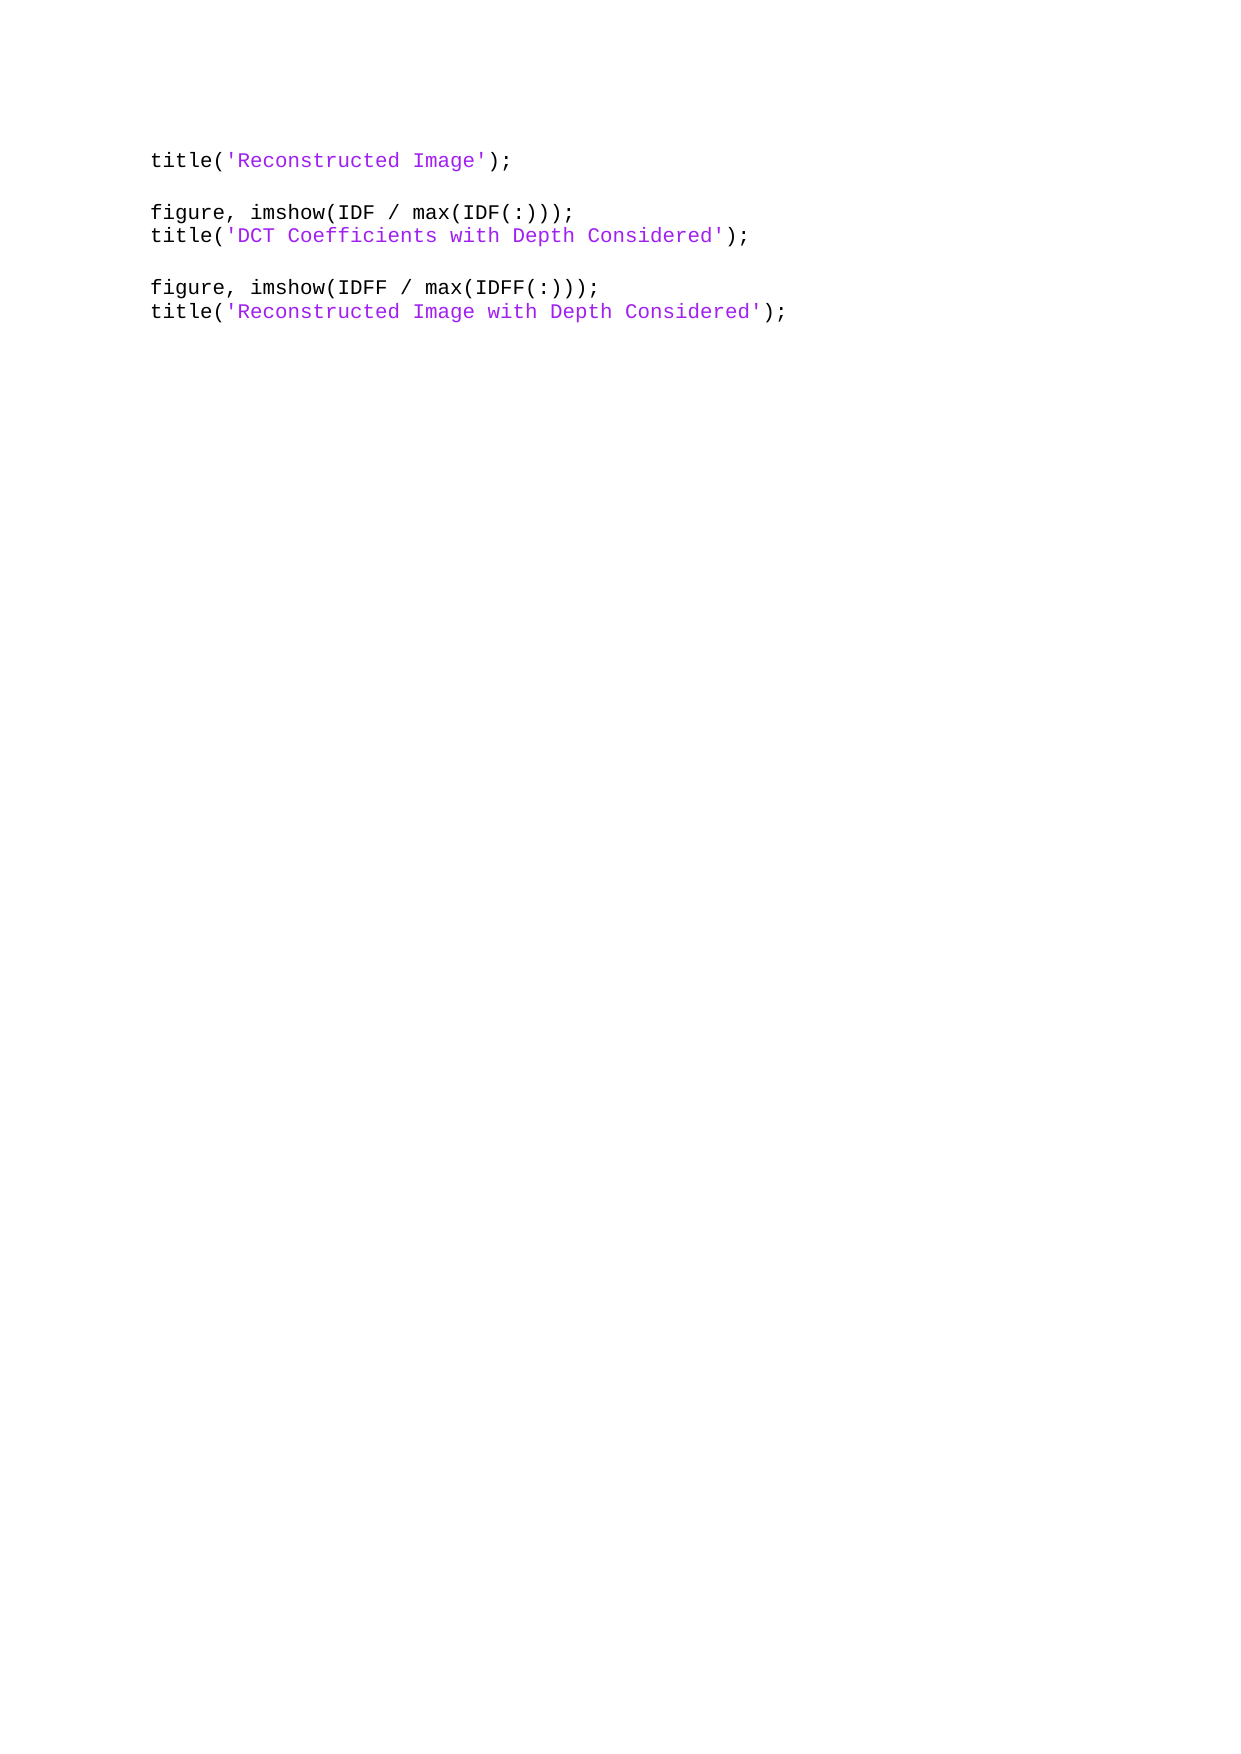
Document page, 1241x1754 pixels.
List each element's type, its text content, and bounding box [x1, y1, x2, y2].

text figure, imshow(IDF / max(IDF(:))); [150, 202, 1090, 225]
text title('DCT Coefficients with Depth Considered'); [150, 225, 1090, 249]
text title('Reconstructed Image with Depth Considered'); [150, 301, 1090, 324]
text title('Reconstructed Image'); [150, 150, 1090, 174]
text figure, imshow(IDFF / max(IDFF(:))); [150, 277, 1090, 301]
